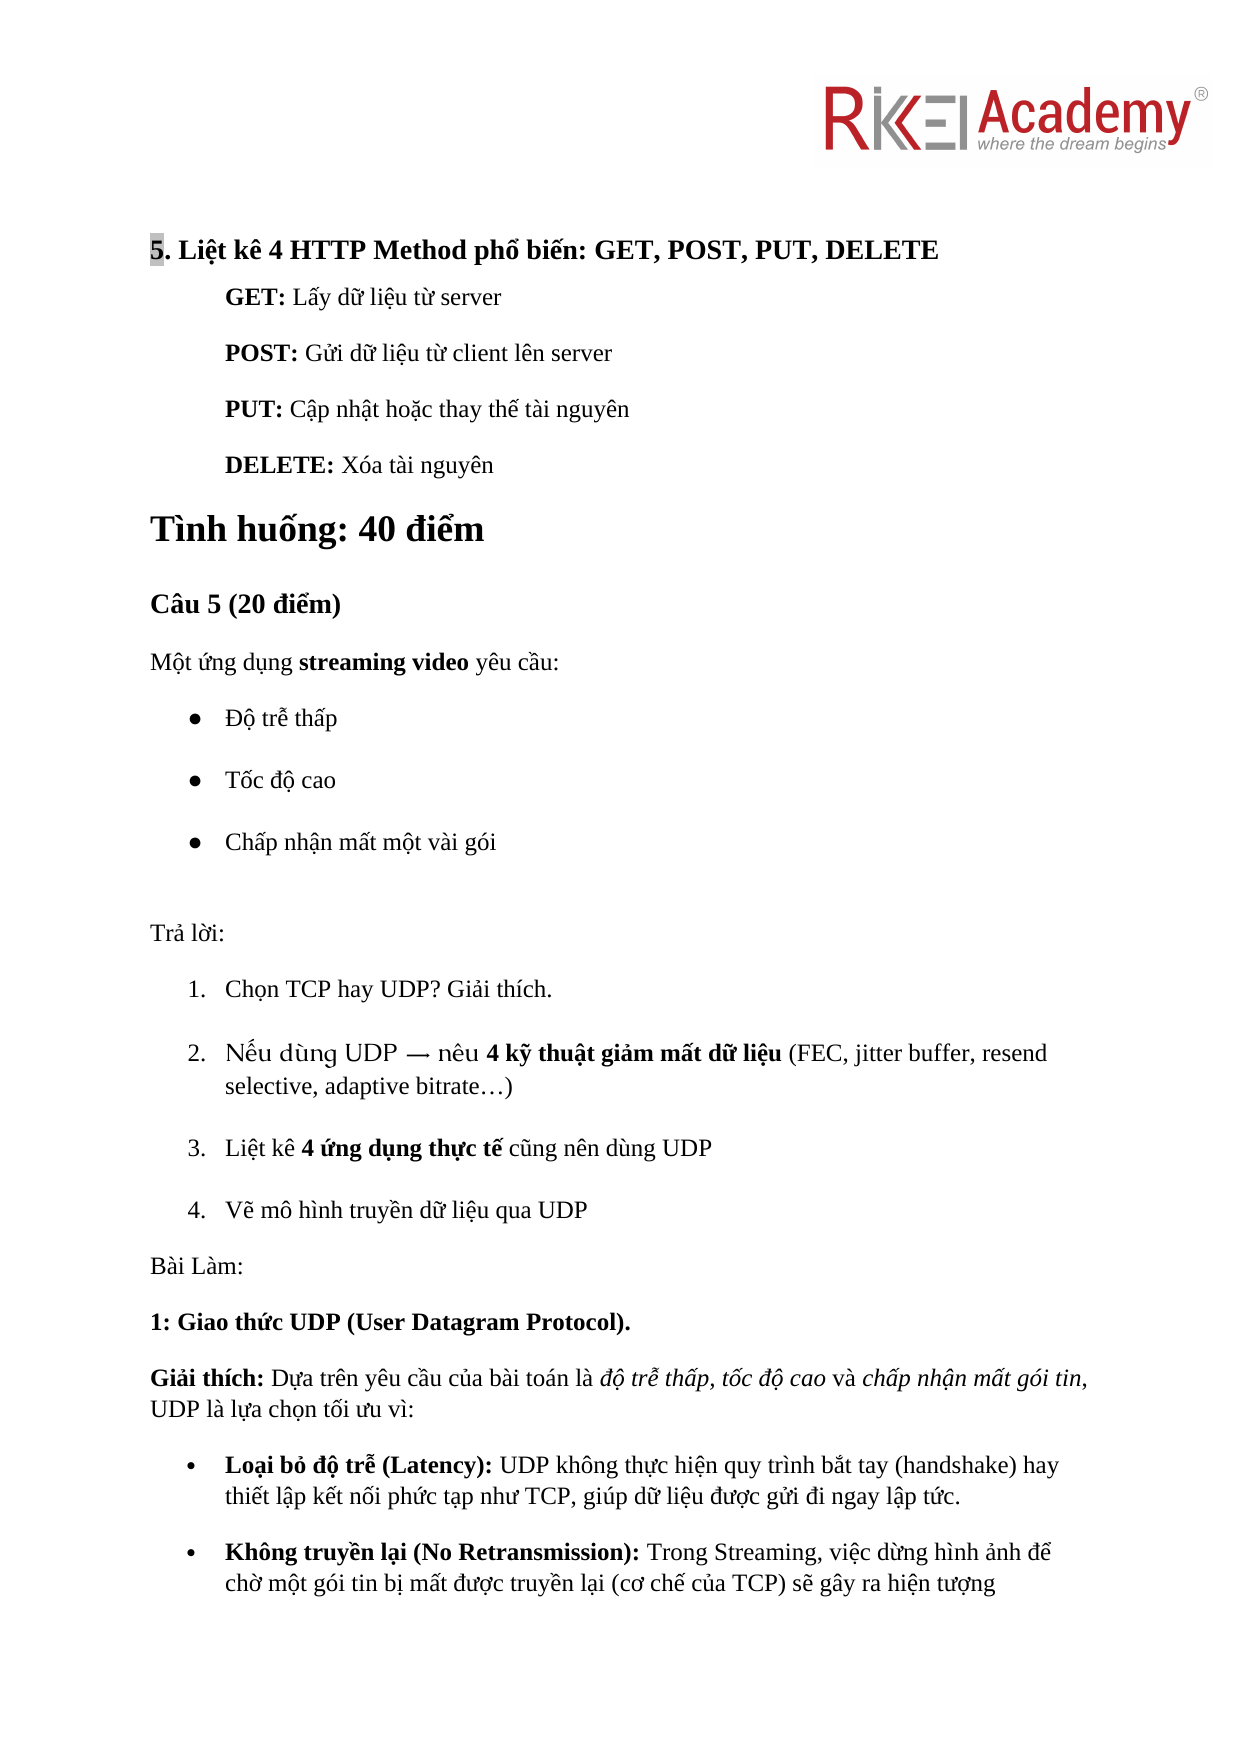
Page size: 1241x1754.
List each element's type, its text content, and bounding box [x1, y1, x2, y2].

subtitle Tình huống: 40 điểm [150, 506, 1090, 549]
text Giải thích: Dựa trên yêu cầu của bài toán là độ trễ thấp, tốc độ cao và chấp nhận mất gói tin, UDP là lựa chọn tối ưu vì: [150, 1363, 1090, 1423]
subtitle Câu 5 (20 điểm) [150, 587, 1090, 619]
text DELETE: Xóa tài nguyên [225, 450, 1090, 479]
list Tốc độ cao [187, 765, 1090, 825]
text PUT: Cập nhật hoặc thay thế tài nguyên [225, 394, 1090, 423]
text POST: Gửi dữ liệu từ client lên server [225, 338, 1090, 367]
list 4 kỹ thuật giảm mất dữ liệu (FEC, jitter buffer, resend selective, adaptive bitrate…) [187, 1036, 1090, 1131]
text Bài Làm: [150, 1251, 1090, 1280]
picture [813, 75, 1213, 167]
text Trả lời: [150, 918, 1090, 947]
text Một ứng dụng streaming video yêu cầu: [150, 647, 1090, 676]
list Chọn TCP hay UDP? Giải thích. [187, 974, 1090, 1034]
list Độ trễ thấp [187, 703, 1090, 763]
list Loại bỏ độ trễ (Latency): UDP không thực hiện quy trình bắt tay (handshake) hay thiết lập kết nối phức tạp như TCP, giúp dữ liệu được gửi đi ngay lập tức. [187, 1450, 1090, 1510]
list Liệt kê 4 ứng dụng thực tế cũng nên dùng UDP [187, 1133, 1090, 1193]
list Vẽ mô hình truyền dữ liệu qua UDP [187, 1195, 1090, 1224]
text 1: Giao thức UDP (User Datagram Protocol). [150, 1307, 1090, 1336]
list Chấp nhận mất một vài gói [187, 827, 1090, 887]
text GET: Lấy dữ liệu từ server [225, 282, 1090, 311]
subtitle 5. Liệt kê 4 HTTP Method phổ biến: GET, POST, PUT, DELETE [164, 233, 1090, 266]
